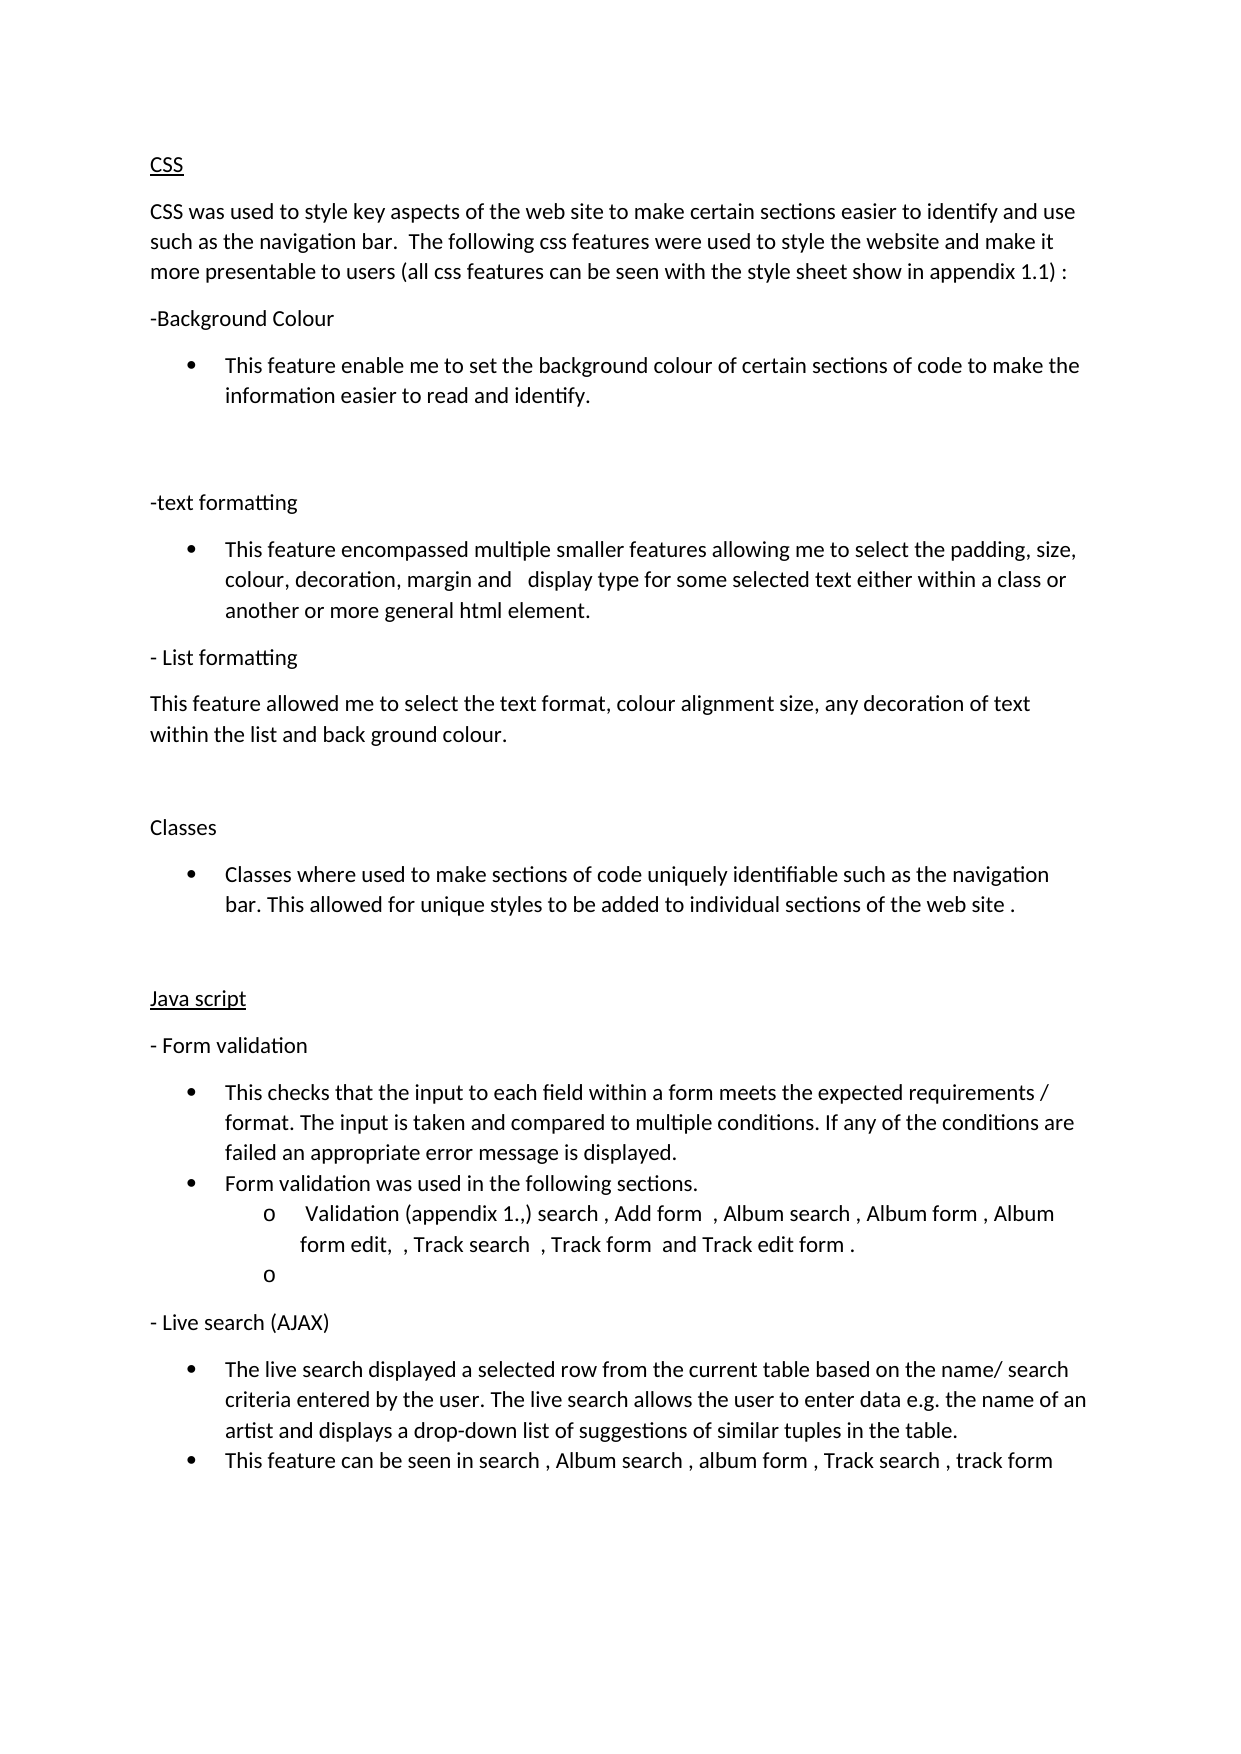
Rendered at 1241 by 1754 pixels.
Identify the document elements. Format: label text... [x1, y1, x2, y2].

text CSS [150, 150, 1090, 178]
text -text formatting [150, 488, 1090, 517]
list This feature encompassed multiple smaller features allowing me to select the padding, size, colour, decoration, margin and display type for some selected text either within a class or another or more general html element. [187, 535, 1090, 624]
text - Form validation [150, 1031, 1090, 1059]
text Java script [150, 984, 1090, 1012]
list Form validation was used in the following sections. [187, 1169, 1090, 1197]
list The live search displayed a selected row from the current table based on the name/ search criteria entered by the user. The live search allows the user to enter data e.g. the name of an artist and displays a drop-down list of suggestions of similar tuples in the table. [187, 1355, 1090, 1444]
text Classes [150, 813, 1090, 842]
text -Background Colour [150, 304, 1090, 332]
list This feature enable me to set the background colour of certain sections of code to make the information easier to read and identify. [187, 351, 1090, 409]
list This feature can be seen in search , Album search , album form , Track search , track form [187, 1446, 1090, 1474]
list Validation (appendix 1.,) search , Add form , Album search , Album form , Album form edit, , Track search , Track form and Track edit form . [262, 1199, 1090, 1258]
text CSS was used to style key aspects of the web site to make certain sections easier to identify and use such as the navigation bar. The following css features were used to style the website and make it more presentable to users (all css features can be seen with the style sheet show in appendix 1.1) : [150, 197, 1090, 285]
text This feature allowed me to select the text format, colour alignment size, any decoration of text within the list and back ground colour. [150, 689, 1090, 748]
list This checks that the input to each field within a form meets the expected requirements / format. The input is taken and compared to multiple conditions. If any of the conditions are failed an appropriate error message is displayed. [187, 1078, 1090, 1167]
list Classes where used to make sections of code uniquely identifiable such as the navigation bar. This allowed for unique styles to be added to individual sections of the web site . [187, 860, 1090, 919]
text - List formatting [150, 643, 1090, 671]
text - Live search (AJAX) [150, 1308, 1090, 1337]
